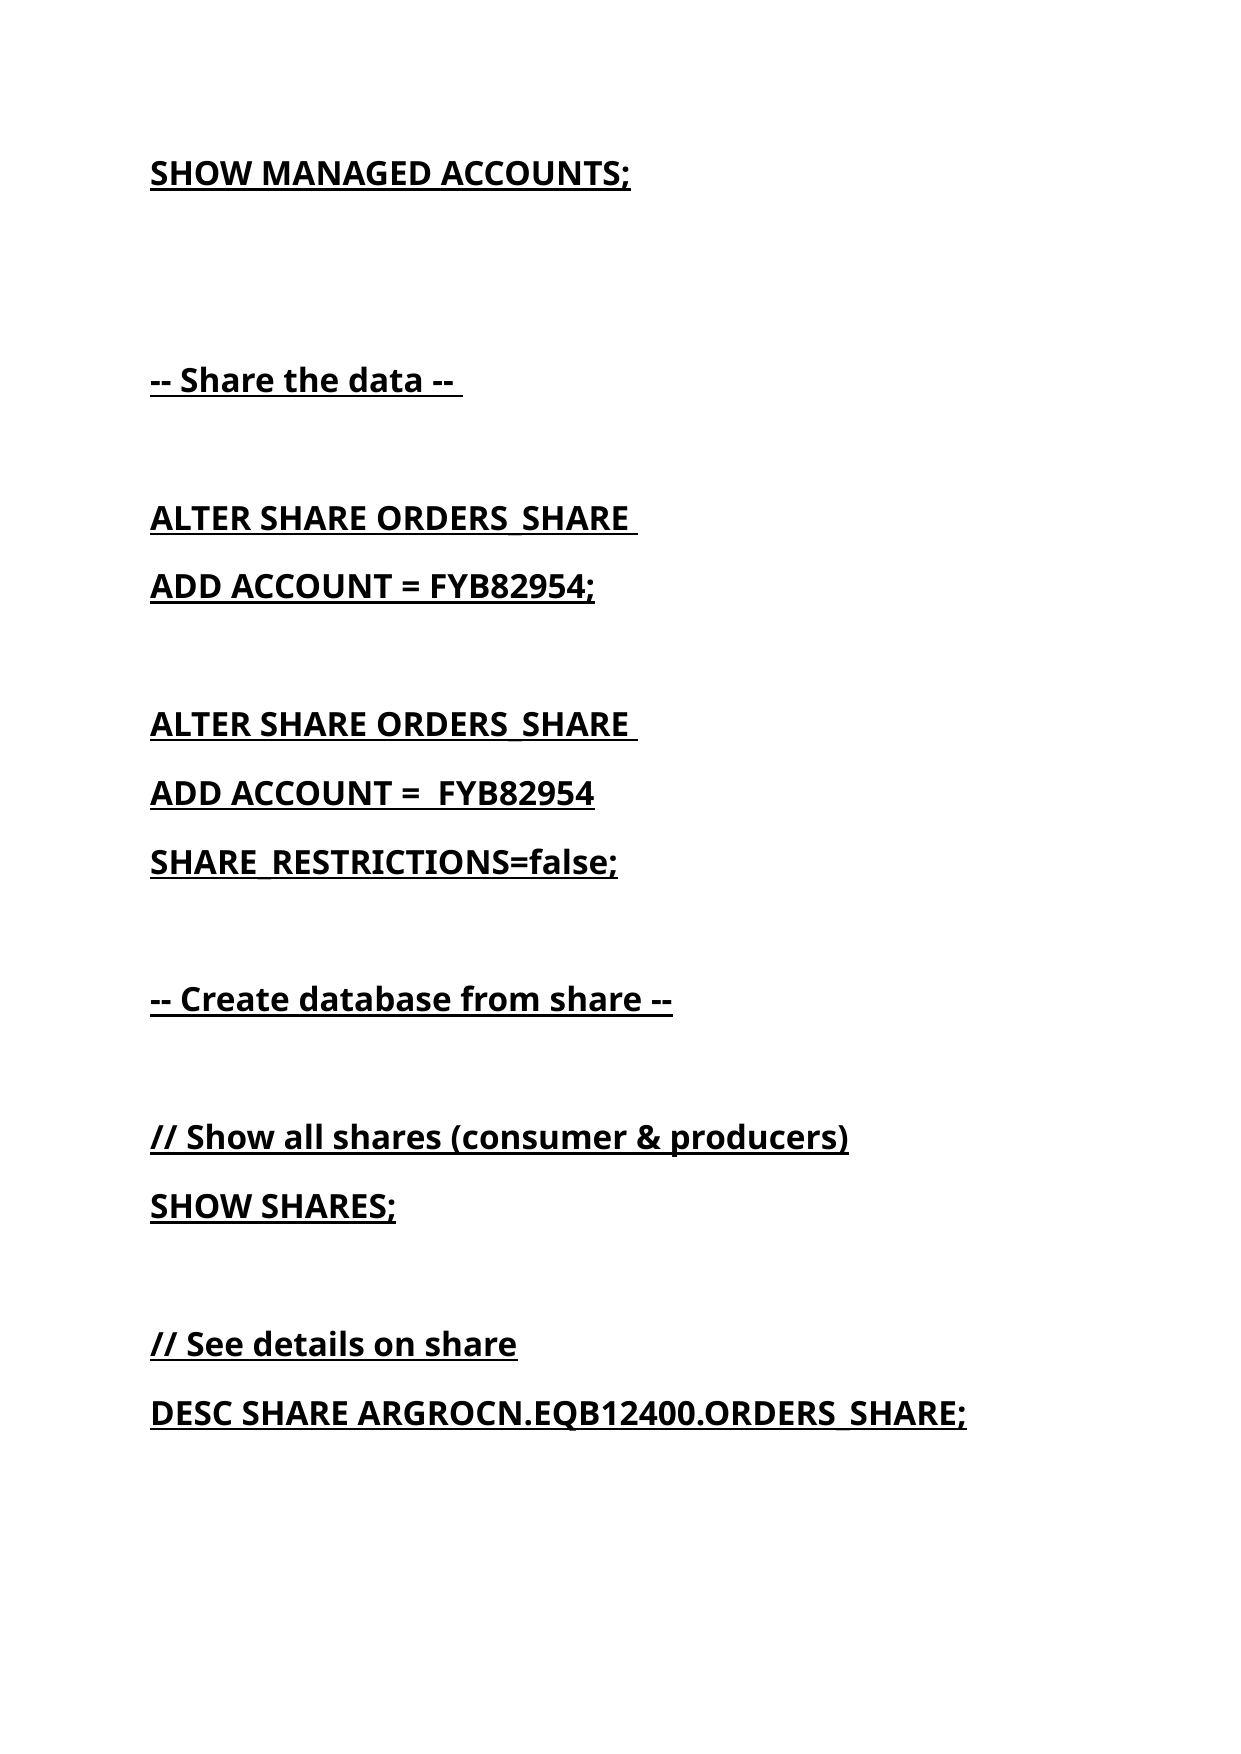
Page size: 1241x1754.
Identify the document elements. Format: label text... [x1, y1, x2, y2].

text SHARE_RESTRICTIONS=false; [150, 838, 1090, 884]
text -- Share the data -- [150, 357, 1090, 402]
text ADD ACCOUNT = FYB82954 [150, 770, 1090, 815]
text SHOW SHARES; [150, 1183, 1090, 1228]
text ALTER SHARE ORDERS_SHARE [150, 701, 1090, 746]
text // See details on share [150, 1321, 1090, 1366]
text -- Create database from share -- [150, 976, 1090, 1022]
text ADD ACCOUNT = FYB82954; [150, 563, 1090, 608]
text DESC SHARE ARGROCN.EQB12400.ORDERS_SHARE; [150, 1389, 1090, 1435]
text ALTER SHARE ORDERS_SHARE [150, 494, 1090, 540]
text SHOW MANAGED ACCOUNTS; [150, 150, 1090, 195]
text // Show all shares (consumer & producers) [150, 1114, 1090, 1159]
